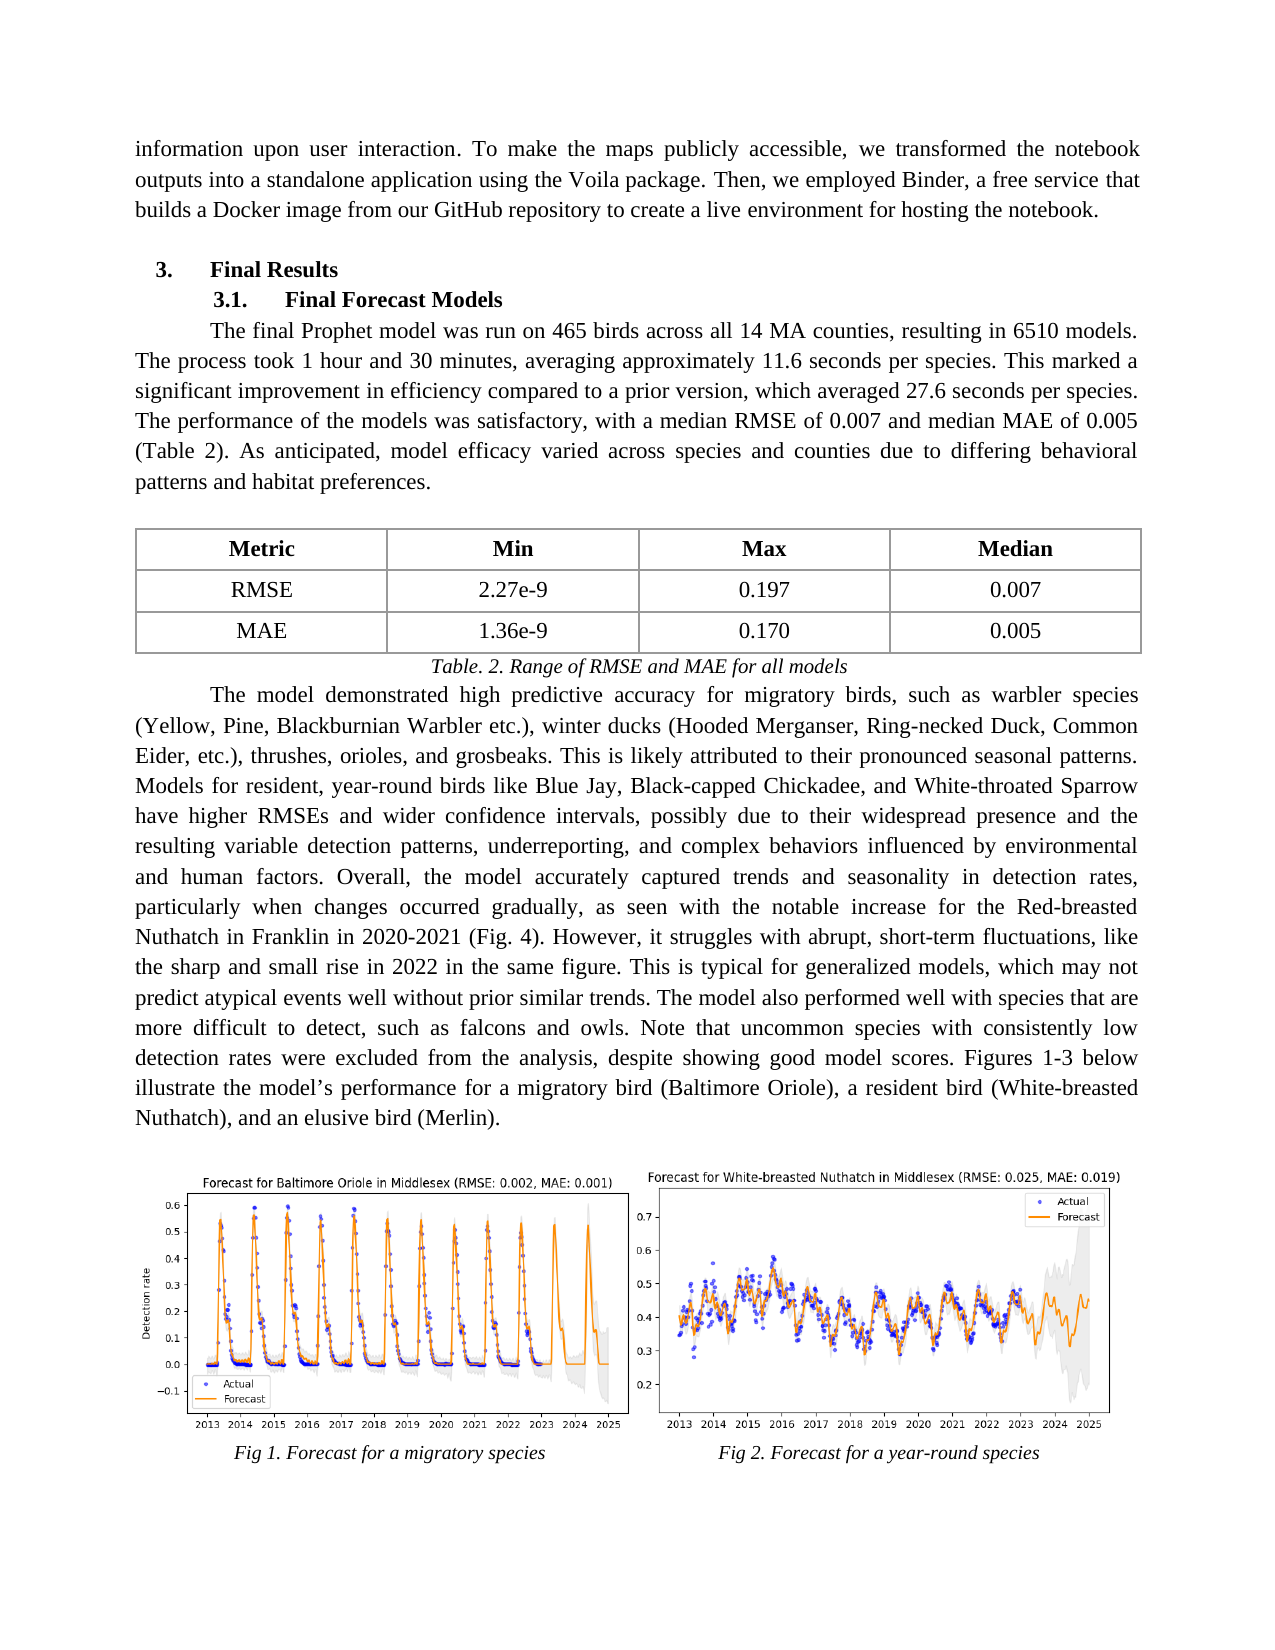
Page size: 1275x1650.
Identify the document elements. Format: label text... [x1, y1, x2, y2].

table_cell 0.197 [640, 571, 889, 611]
table_cell 0.170 [640, 613, 889, 652]
picture [135, 1165, 1127, 1437]
table_header Median [891, 530, 1140, 569]
table_cell 0.005 [891, 613, 1140, 652]
text The model demonstrated high predictive accuracy for migratory birds, such as warbler species (Yellow, Pine, Blackburnian Warbler etc.), winter ducks (Hooded Merganser, Ring-necked Duck, Common Eider, etc.), thrushes, orioles, and grosbeaks. This is likely attributed to their pronounced seasonal patterns. Models for resident, year-round birds like Blue Jay, Black-capped Chickadee, and White-throated Sparrow have higher RMSEs and wider confidence intervals, possibly due to their widespread presence and the resulting variable detection patterns, underreporting, and complex behaviors influenced by environmental and human factors. Overall, the model accurately captured trends and seasonality in detection rates, particularly when changes occurred gradually, as seen with the notable increase for the Red-breasted Nuthatch in Franklin in 2020-2021 (Fig. 4). However, it struggles with abrupt, short-term fluctuations, like the sharp and small rise in 2022 in the same figure. This is typical for generalized models, which may not predict atypical events well without prior similar trends. The model also performed well with species that are more difficult to detect, such as falcons and owls. Note that uncommon species with consistently low detection rates were excluded from the analysis, despite showing good model scores. Figures 1-3 below illustrate the model’s performance for a migratory bird (Baltimore Oriole), a resident bird (White-breasted Nuthatch), and an elusive bird (Merlin). [135, 682, 1140, 1131]
text Table. 2. Range of RMSE and MAE for all models [135, 654, 1140, 678]
table_cell 0.007 [891, 571, 1140, 611]
table_header Metric [137, 530, 386, 569]
table_header Min [388, 530, 638, 569]
table_cell 1.36e-9 [388, 613, 638, 652]
text Fig 1. Forecast for a migratory species Fig 2. Forecast for a year-round species [135, 1441, 1140, 1463]
list Final Results [172, 256, 1140, 283]
table_cell 2.27e-9 [388, 571, 638, 611]
list Final Forecast Models [247, 286, 1140, 313]
table_cell MAE [137, 613, 386, 652]
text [135, 135, 1140, 222]
table_cell RMSE [137, 571, 386, 611]
table_header Max [640, 530, 889, 569]
text The final Prophet model was run on 465 birds across all 14 MA counties, resulting in 6510 models. The process took 1 hour and 30 minutes, averaging approximately 11.6 seconds per species. This marked a significant improvement in efficiency compared to a prior version, which averaged 27.6 seconds per species. The performance of the models was satisfactory, with a median RMSE of 0.007 and median MAE of 0.005 (Table 2). As anticipated, model efficacy varied across species and counties due to differing behavioral patterns and habitat preferences. [135, 317, 1140, 494]
